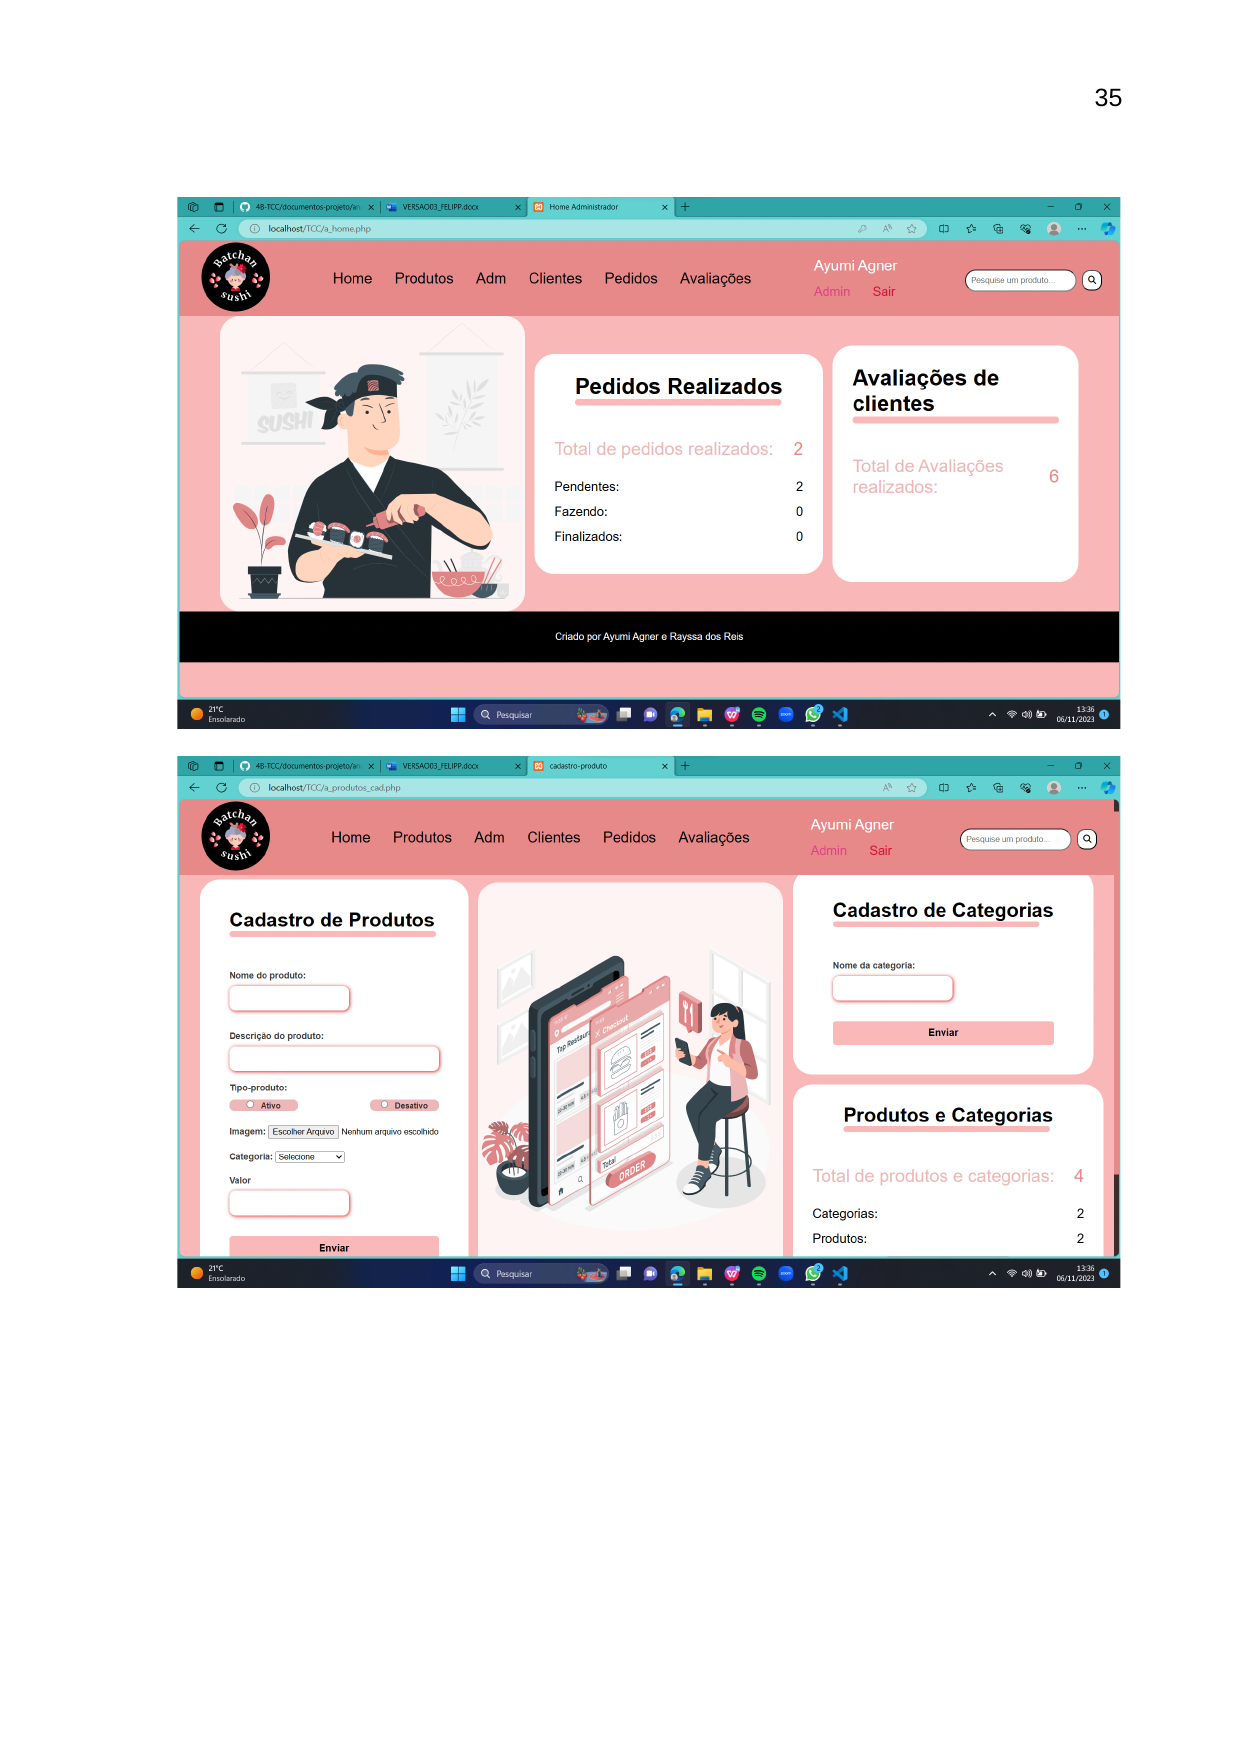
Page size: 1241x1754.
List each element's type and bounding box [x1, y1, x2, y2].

picture [177, 756, 1121, 1288]
picture [177, 197, 1121, 729]
